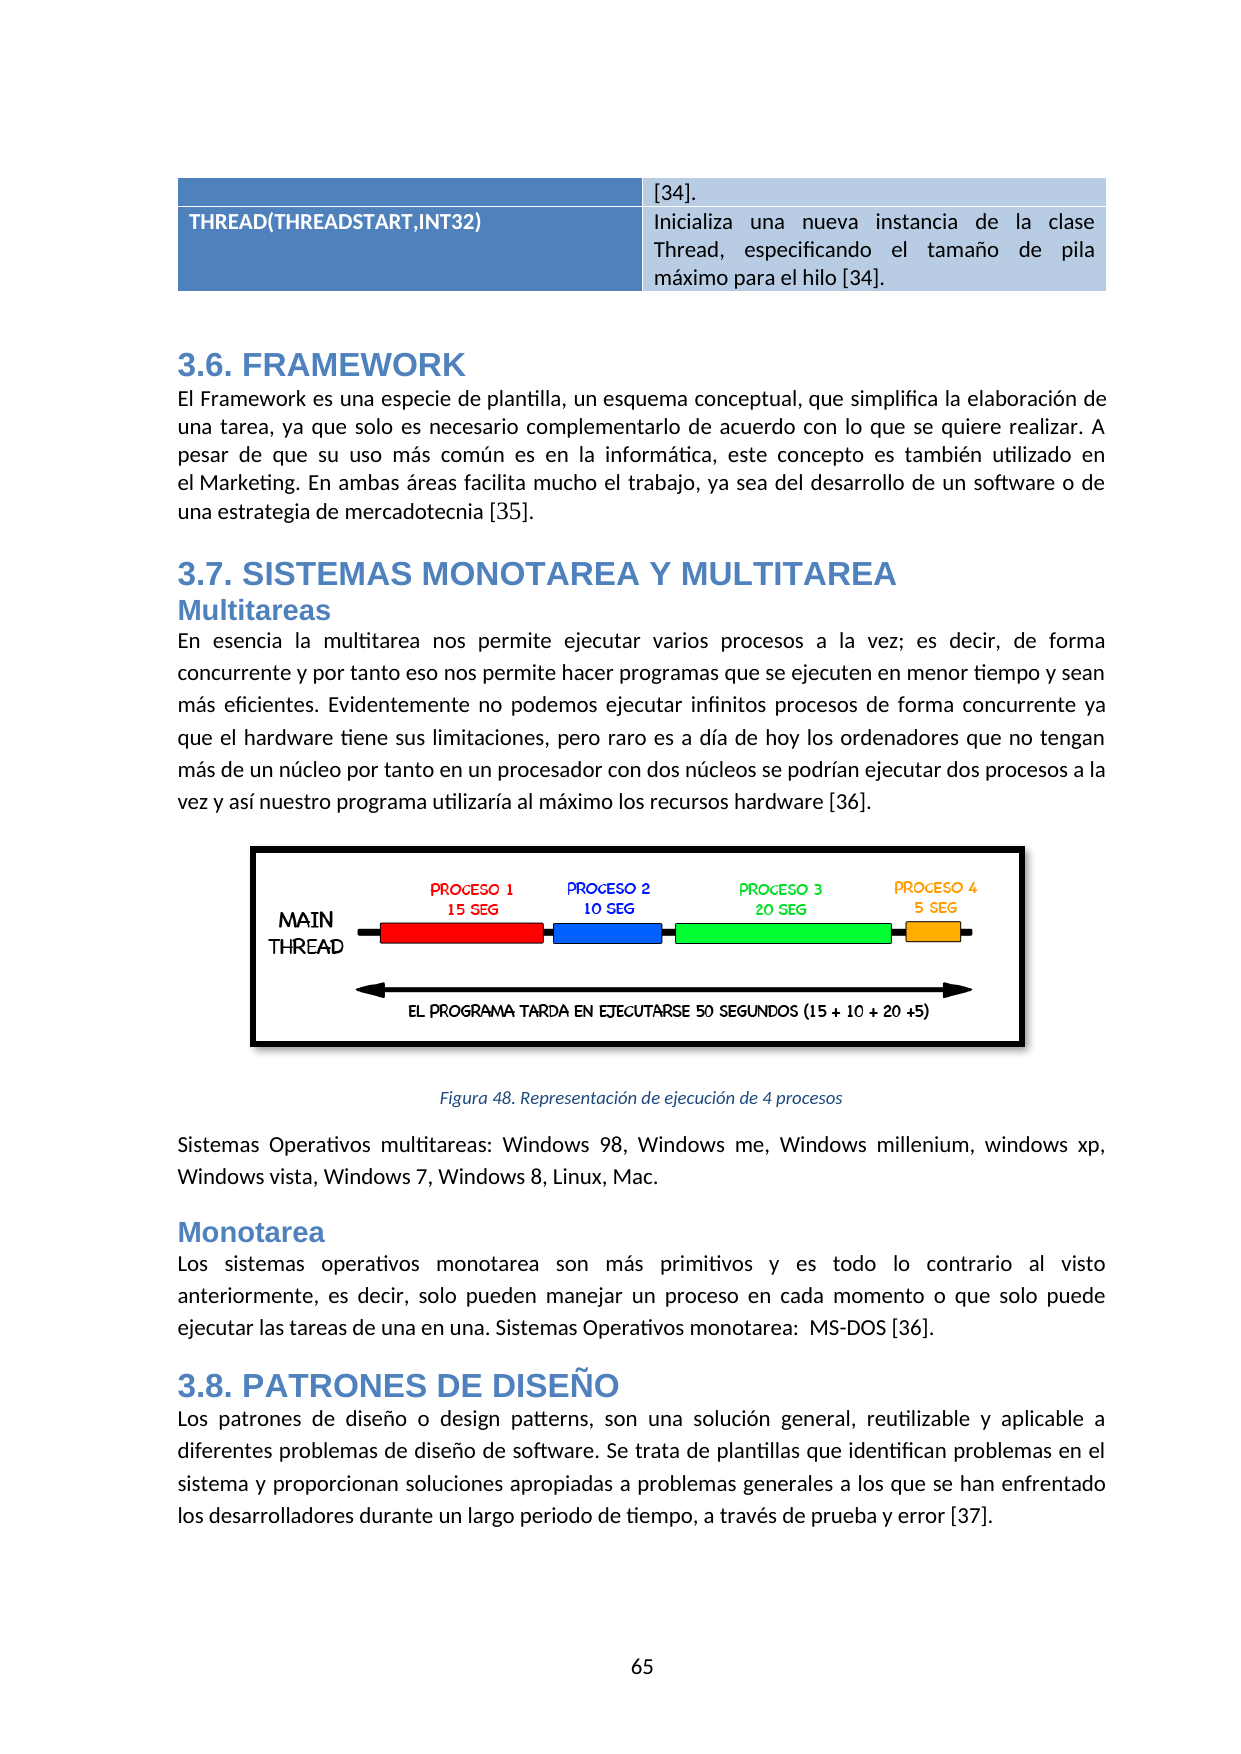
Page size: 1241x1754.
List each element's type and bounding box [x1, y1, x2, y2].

picture [256, 853, 1019, 1041]
